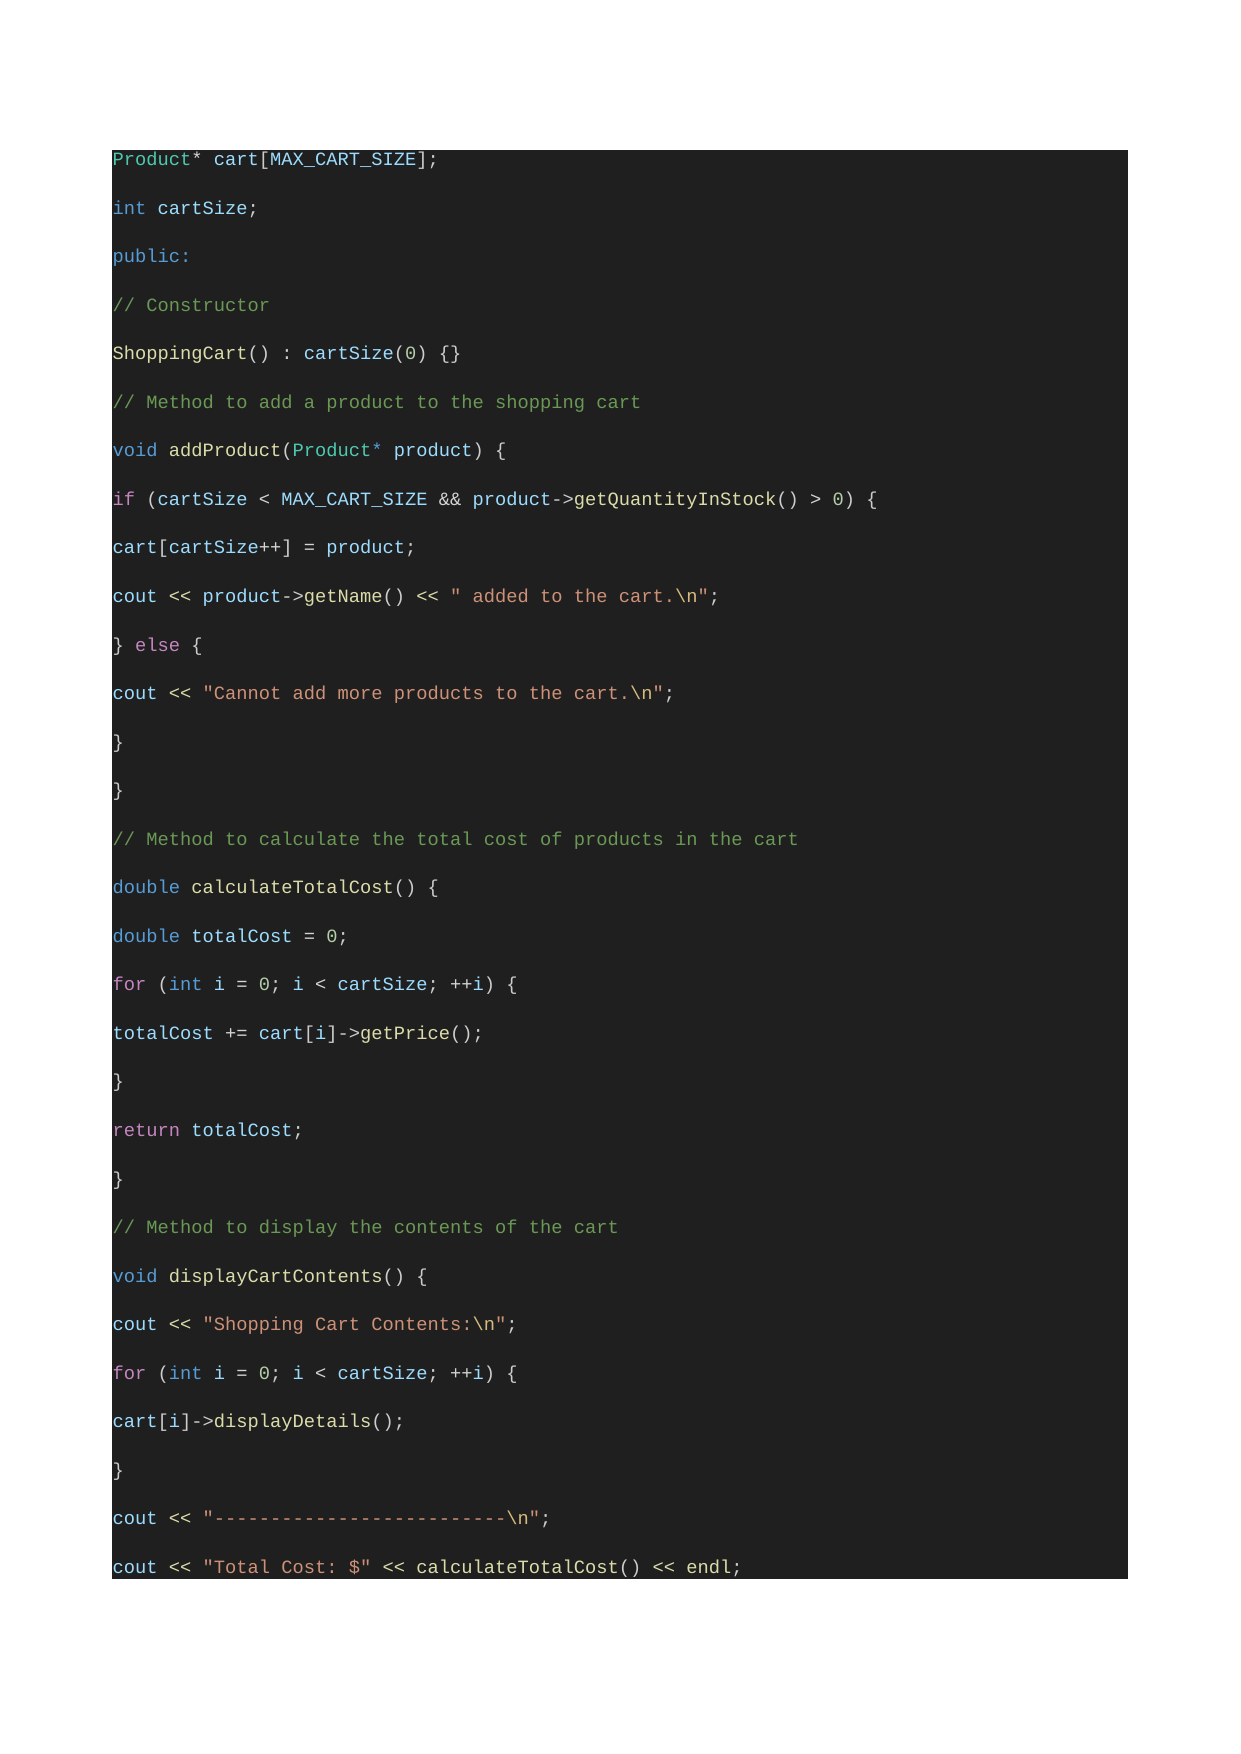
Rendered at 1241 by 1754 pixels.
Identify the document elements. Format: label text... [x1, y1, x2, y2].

text totalCost += cart[i]->getPrice(); [112, 1024, 1128, 1045]
text void addProduct(Product* product) { [112, 441, 1128, 462]
text Product* cart[MAX_CART_SIZE]; [112, 150, 1128, 171]
text if (cartSize < MAX_CART_SIZE && product->getQuantityInStock() > 0) { [112, 490, 1128, 511]
text cart[i]->displayDetails(); [112, 1412, 1128, 1433]
text for (int i = 0; i < cartSize; ++i) { [112, 975, 1128, 996]
text } [112, 1072, 1128, 1093]
text } else { [112, 635, 1128, 657]
text // Constructor [112, 296, 1128, 317]
text } [112, 732, 1128, 754]
text // Method to add a product to the shopping cart [112, 393, 1128, 414]
text } [112, 1461, 1128, 1482]
text } [112, 781, 1128, 802]
text double totalCost = 0; [112, 927, 1128, 948]
text double calculateTotalCost() { [112, 878, 1128, 899]
text public: [112, 247, 1128, 268]
text cout << product->getName() << " added to the cart.\n"; [112, 587, 1128, 608]
text cout << "Shopping Cart Contents:\n"; [112, 1315, 1128, 1336]
text ShoppingCart() : cartSize(0) {} [112, 344, 1128, 365]
text return totalCost; [112, 1121, 1128, 1142]
text void displayCartContents() { [112, 1266, 1128, 1288]
text // Method to calculate the total cost of products in the cart [112, 829, 1128, 851]
text cout << "Cannot add more products to the cart.\n"; [112, 684, 1128, 705]
text cout << "--------------------------\n"; [112, 1509, 1128, 1530]
text cart[cartSize++] = product; [112, 538, 1128, 559]
text for (int i = 0; i < cartSize; ++i) { [112, 1363, 1128, 1385]
text } [112, 1169, 1128, 1191]
text int cartSize; [112, 198, 1128, 220]
text cout << "Total Cost: $" << calculateTotalCost() << endl; [112, 1558, 1128, 1579]
text // Method to display the contents of the cart [112, 1218, 1128, 1239]
